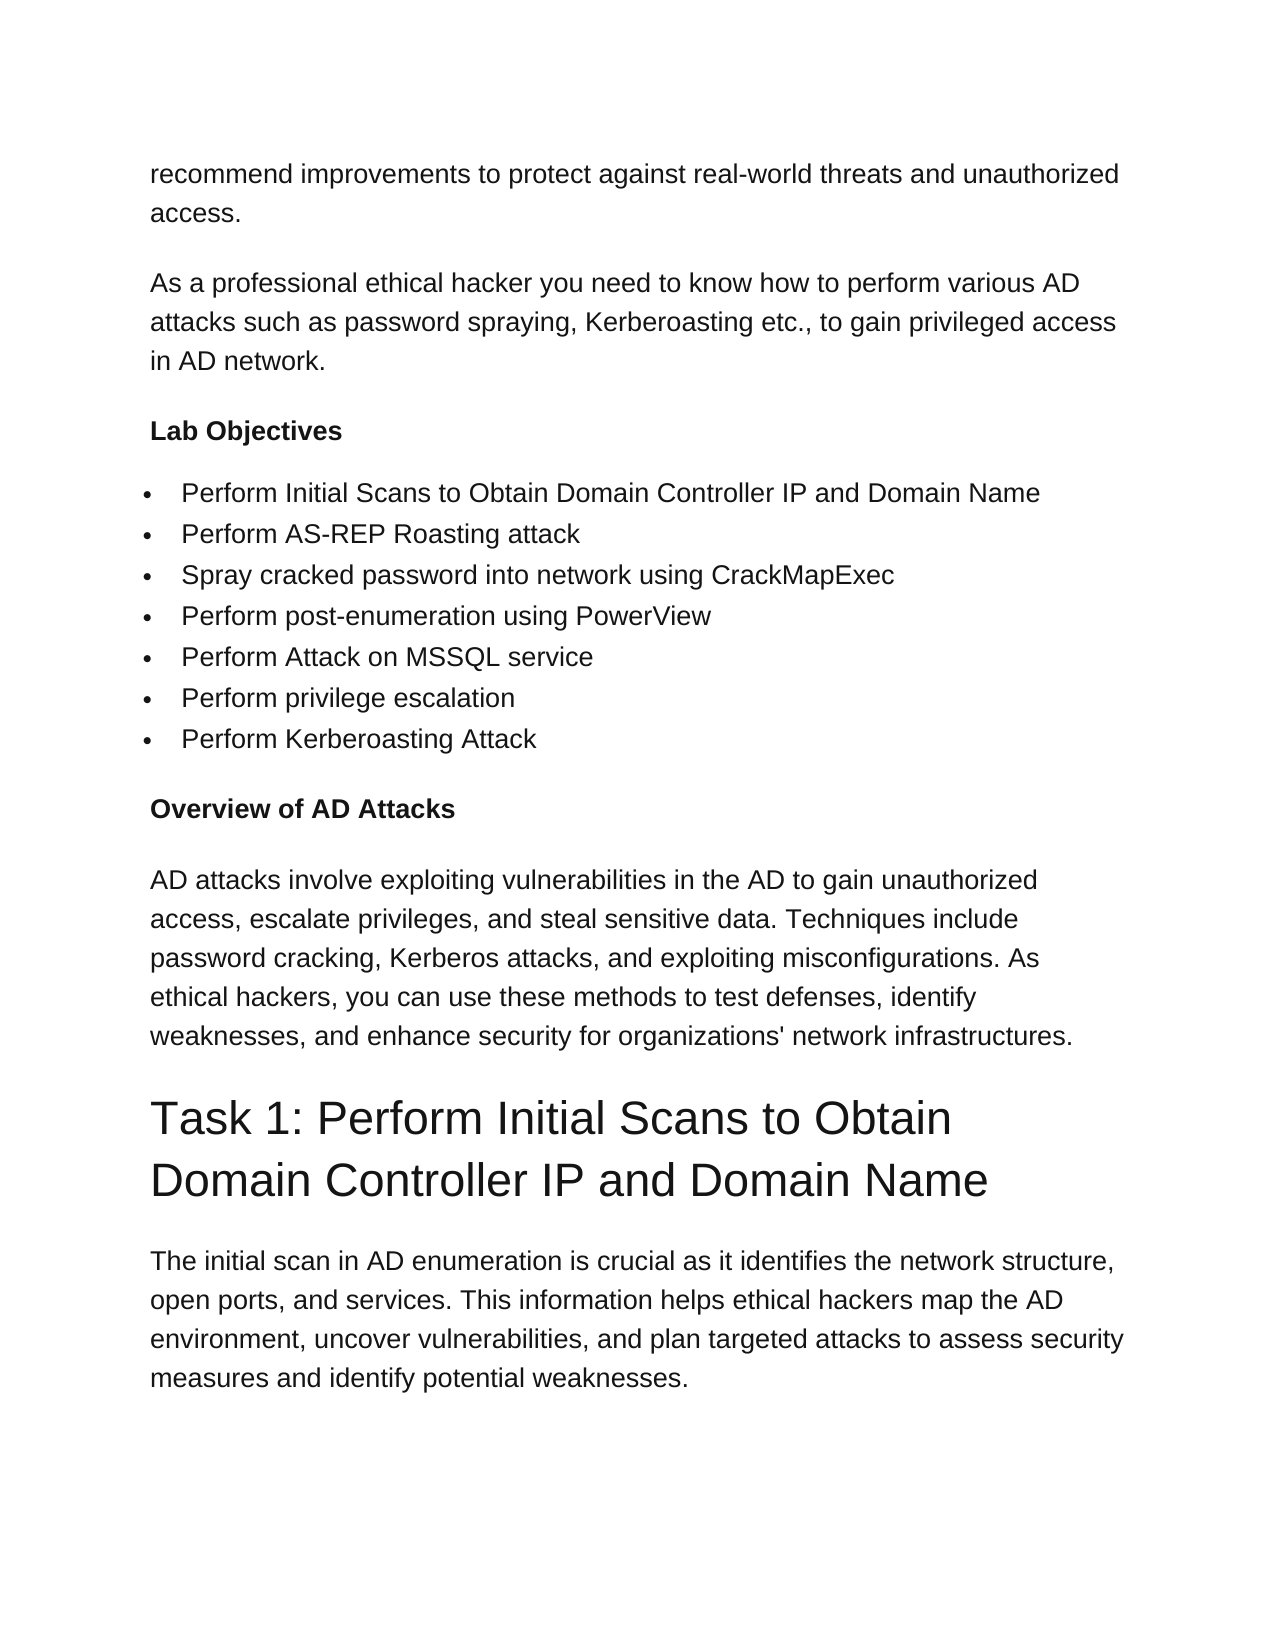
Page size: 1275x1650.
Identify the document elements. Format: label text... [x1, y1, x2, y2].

list Perform post-enumeration using PowerView [144, 600, 1094, 632]
list Perform Initial Scans to Obtain Domain Controller IP and Domain Name [144, 477, 1094, 508]
text As a professional ethical hacker you need to know how to perform various AD attacks such as password spraying, Kerberoasting etc., to gain privileged access in AD network. [150, 259, 1125, 376]
list Perform Attack on MSSQL service [144, 641, 1094, 673]
text Overview of AD Attacks [150, 786, 1125, 825]
list Perform AS-REP Roasting attack [144, 518, 1094, 549]
text The initial scan in AD enumeration is crucial as it identifies the network structure, open ports, and services. This information helps ethical hackers map the AD environment, uncover vulnerabilities, and plan targeted attacks to assess security measures and identify potential weaknesses. [150, 1238, 1125, 1393]
list Perform Kerberoasting Attack [144, 723, 1094, 755]
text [150, 150, 1125, 228]
text Lab Objectives [150, 407, 1125, 446]
list Spray cracked password into network using CrackMapExec [144, 559, 1094, 591]
text Task 1: Perform Initial Scans to Obtain Domain Controller IP and Domain Name [150, 1082, 1125, 1206]
text AD attacks involve exploiting vulnerabilities in the AD to gain unauthorized access, escalate privileges, and steal sensitive data. Techniques include password cracking, Kerberos attacks, and exploiting misconfigurations. As ethical hackers, you can use these methods to test defenses, identify weaknesses, and enhance security for organizations' network infrastructures. [150, 856, 1125, 1051]
list Perform privilege escalation [144, 682, 1094, 714]
